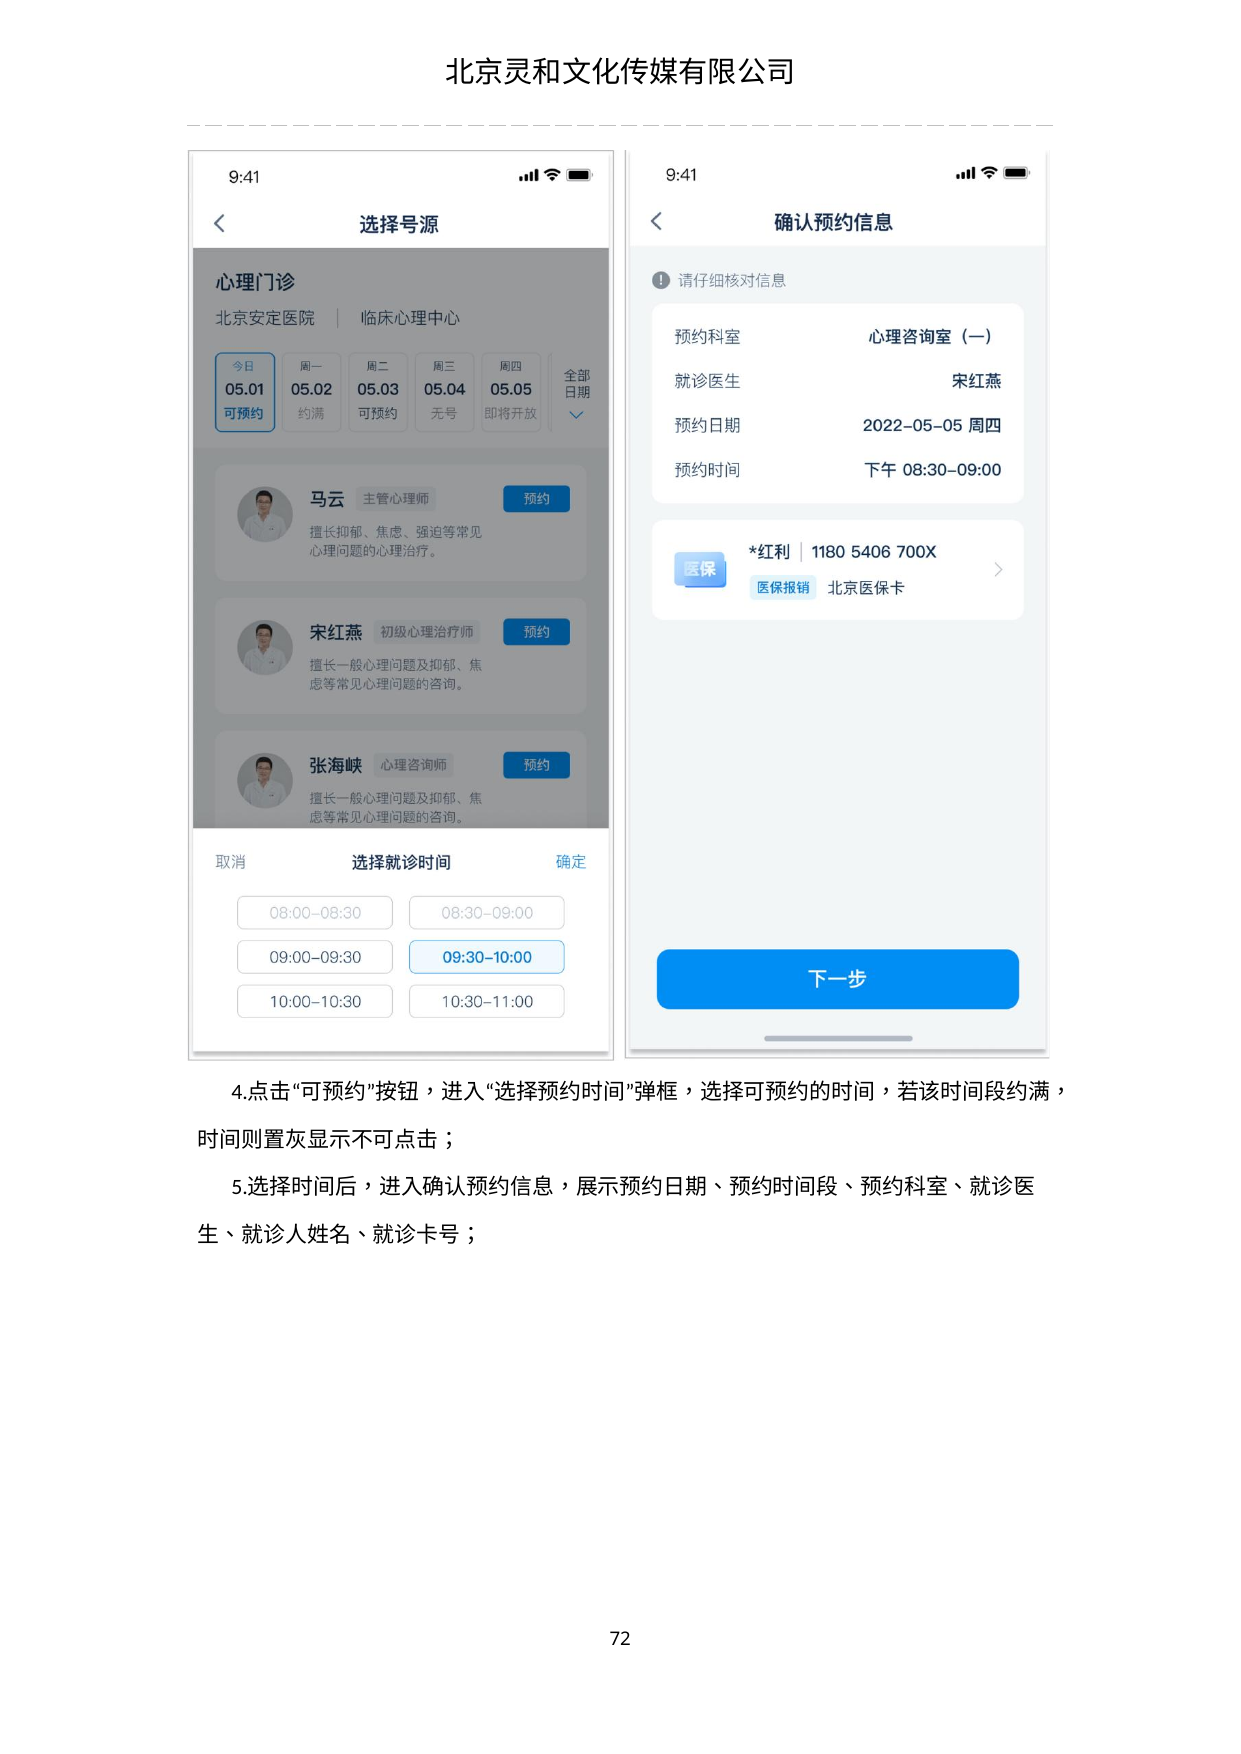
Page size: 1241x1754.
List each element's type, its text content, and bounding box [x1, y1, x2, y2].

picture [187, 150, 1050, 1061]
list 点击“可预约”按钮，进入“选择预约时间”弹框，选择可预约的时间，若该时间段约满，时间则置灰显示不可点击； [198, 1074, 1053, 1153]
list 选择时间后，进入确认预约信息，展示预约日期、预约时间段、预约科室、就诊医生、就诊人姓名、就诊卡号； [198, 1169, 1053, 1248]
